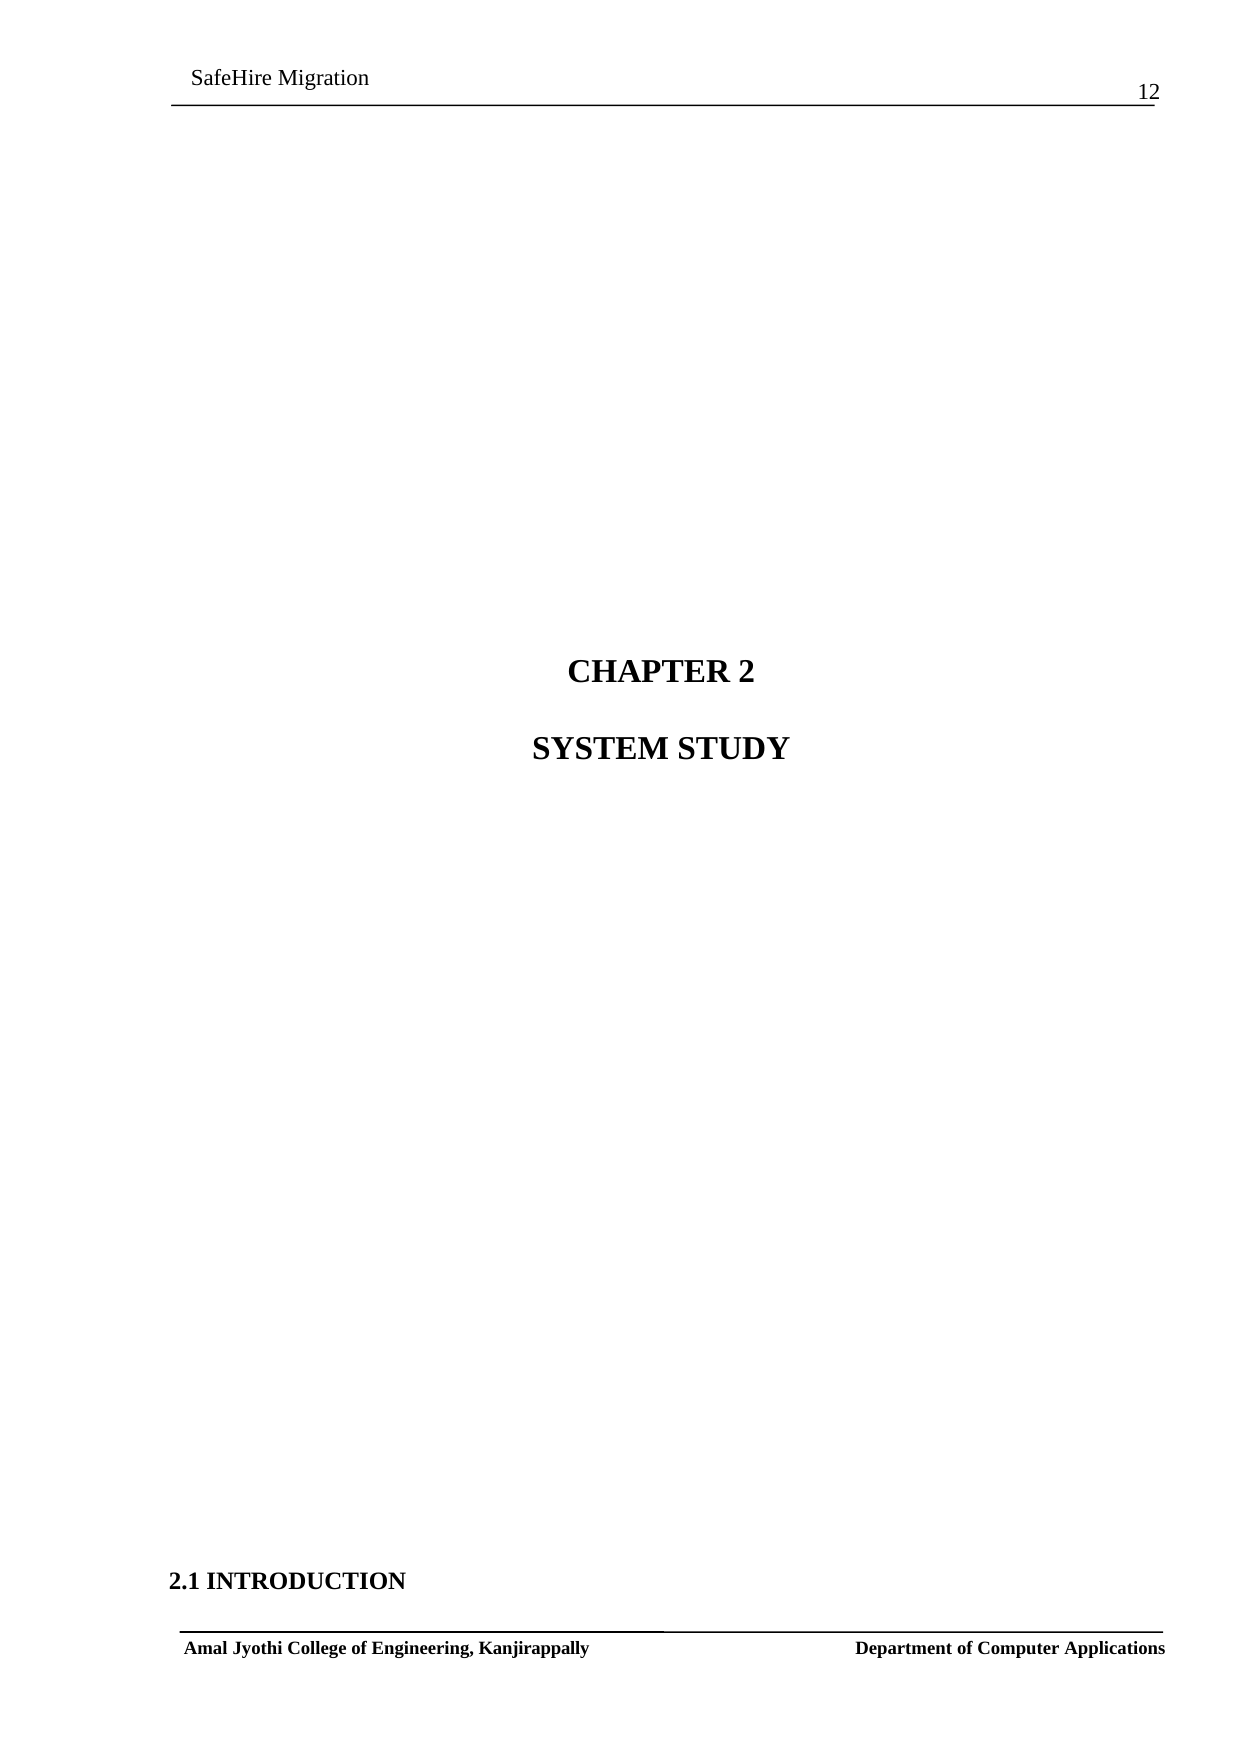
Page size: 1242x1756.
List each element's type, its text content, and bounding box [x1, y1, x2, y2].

subtitle CHAPTER 2 [169, 651, 1153, 689]
subtitle SYSTEM STUDY [169, 728, 1153, 766]
subtitle INTRODUCTION [169, 1566, 1017, 1595]
